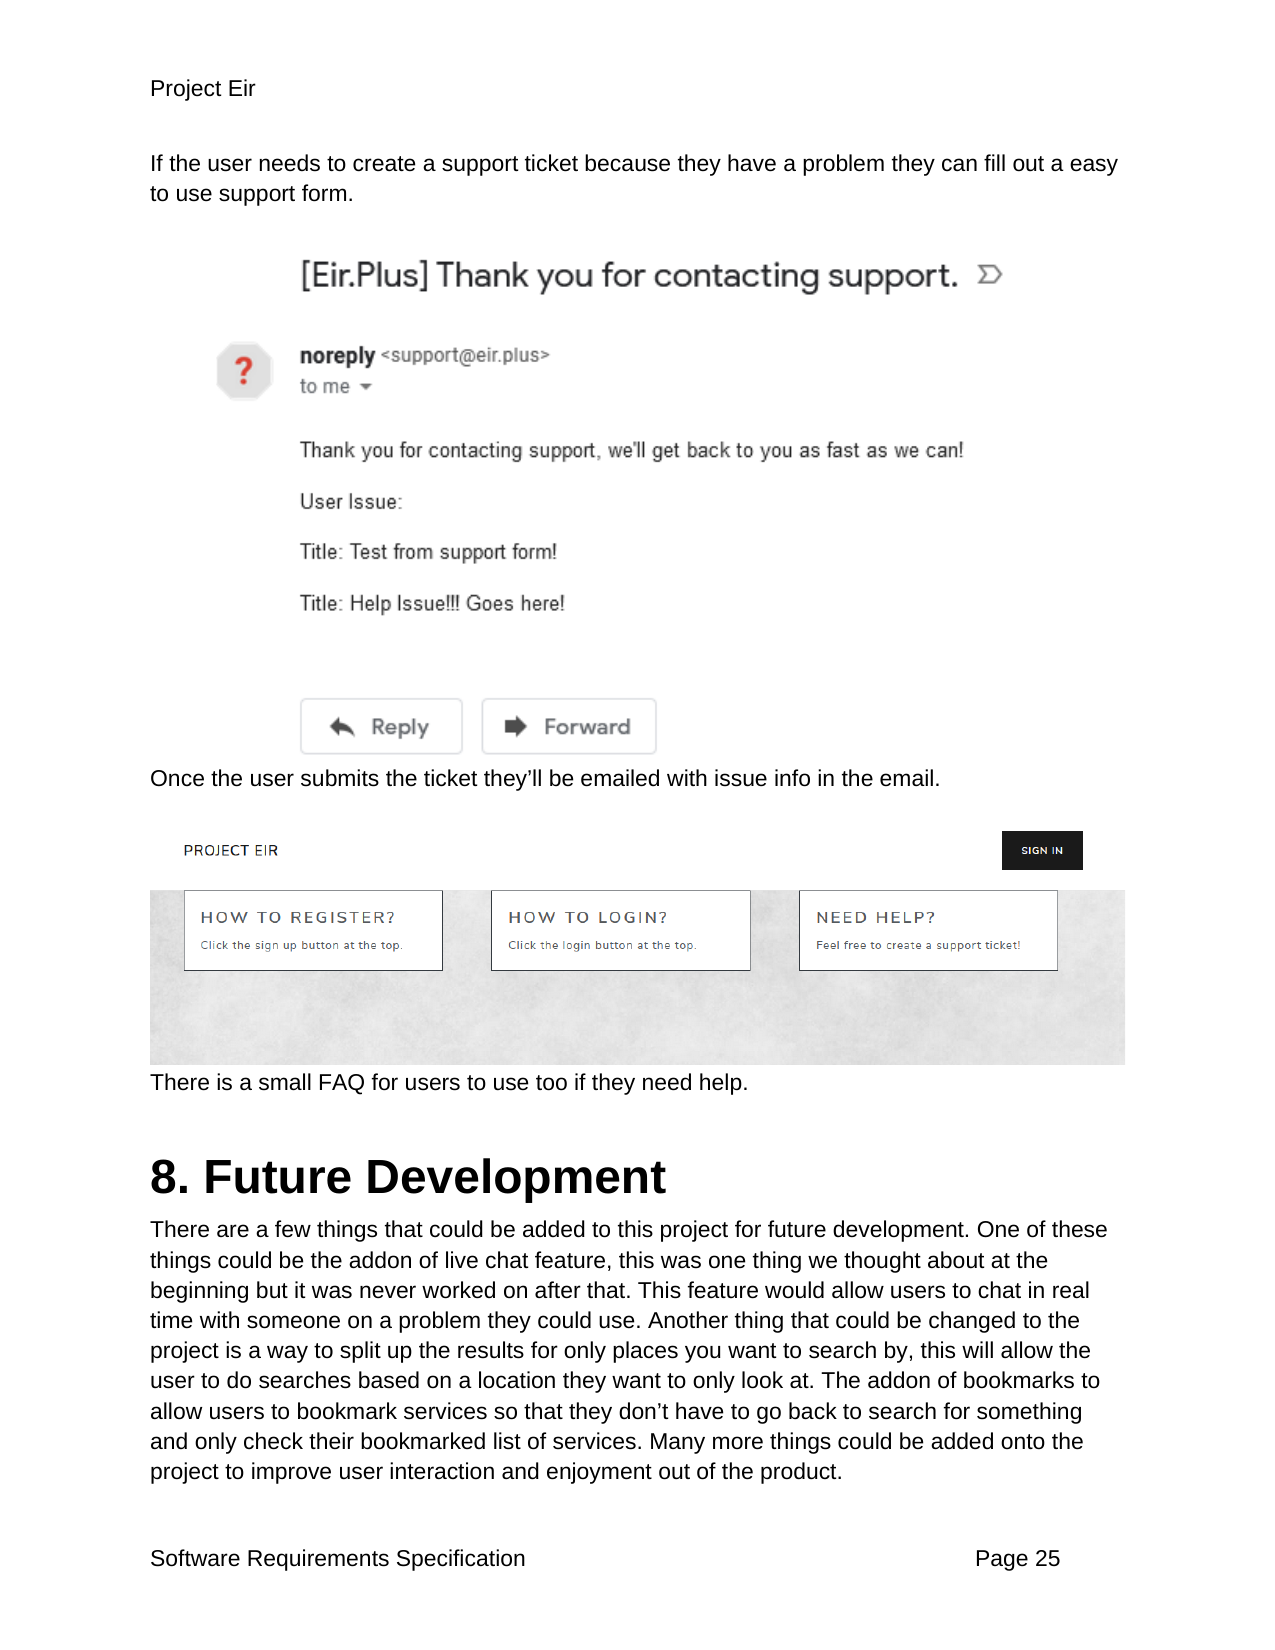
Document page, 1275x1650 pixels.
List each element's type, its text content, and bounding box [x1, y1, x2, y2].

picture [216, 240, 1059, 761]
text If the user needs to create a support ticket because they have a problem they can fill out a easy to use support form. [150, 150, 1125, 207]
text Once the user submits the ticket they’ll be emailed with issue info in the email. [150, 765, 1125, 791]
picture [150, 825, 1125, 1065]
text There is a small FAQ for users to use too if they need help. [150, 1069, 1125, 1095]
text There are a few things that could be added to this project for future development. One of these things could be the addon of live chat feature, this was one thing we thought about at the beginning but it was never worked on after that. This feature would allow users to chat in real time with someone on a problem they could use. Another thing that could be changed to the project is a way to split up the results for only places you want to search by, this will allow the user to do searches based on a location they want to only look at. The addon of bookmarks to allow users to bookmark services so that they don’t have to go back to search for something and only check their bookmarked list of services. Many more things could be added onto the project to improve user interaction and enjoyment out of the product. [150, 1216, 1125, 1484]
subtitle 8. Future Development [150, 1149, 1125, 1204]
